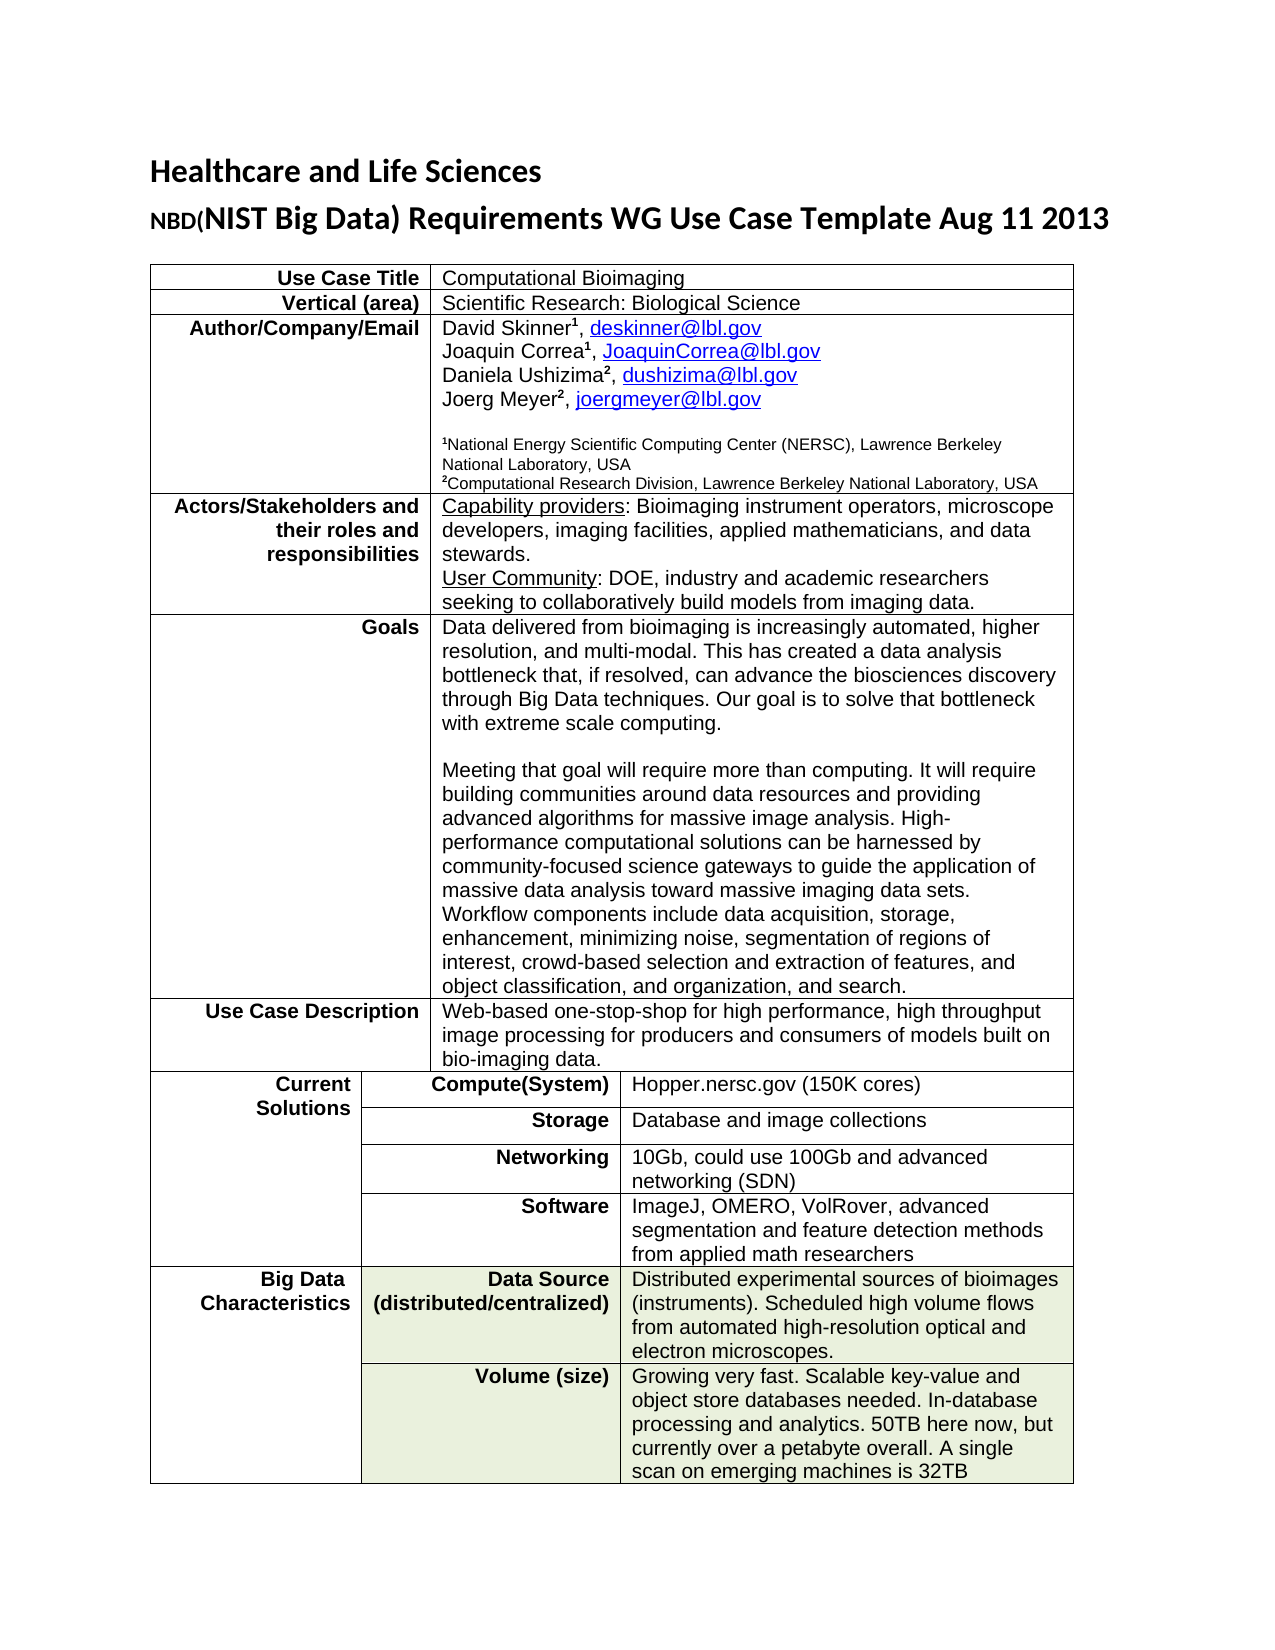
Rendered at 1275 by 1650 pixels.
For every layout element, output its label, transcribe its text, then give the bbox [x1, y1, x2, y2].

table_cell Capability providers: Bioimaging instrument operators, microscope developers, imaging facilities, applied mathematicians, and data stewards. User Community: DOE, industry and academic researchers seeking to collaboratively build models from imaging data. [431, 494, 1073, 613]
table_cell David Skinner1, deskinner@lbl.gov Joaquin Correa1, JoaquinCorrea@lbl.gov Daniela Ushizima2, dushizima@lbl.gov Joerg Meyer2, joergmeyer@lbl.gov 1National Energy Scientific Computing Center (NERSC), Lawrence Berkeley National Laboratory, USA 2Computational Research Division, Lawrence Berkeley National Laboratory, USA [431, 315, 1073, 493]
table_header Use Case Title [151, 265, 430, 289]
table_cell Storage [362, 1108, 620, 1144]
table_cell Scientific Research: Biological Science [431, 290, 1073, 314]
table_cell Data delivered from bioimaging is increasingly automated, higher resolution, and multi-modal. This has created a data analysis bottleneck that, if resolved, can advance the biosciences discovery through Big Data techniques. Our goal is to solve that bottleneck with extreme scale computing. Meeting that goal will require more than computing. It will require building communities around data resources and providing advanced algorithms for massive image analysis. High-performance computational solutions can be harnessed by community-focused science gateways to guide the application of massive data analysis toward massive imaging data sets. Workflow components include data acquisition, storage, enhancement, minimizing noise, segmentation of regions of interest, crowd-based selection and extraction of features, and object classification, and organization, and search. [431, 615, 1073, 998]
text Healthcare and Life Sciences NBD(NIST Big Data) Requirements WG Use Case Template Aug 11 2013 [150, 150, 1125, 237]
table_cell Vertical (area) [151, 290, 430, 314]
table_cell Compute(System) [362, 1072, 620, 1107]
table_cell Use Case Description [151, 999, 430, 1071]
table_cell 10Gb, could use 100Gb and advanced networking (SDN) [621, 1145, 1073, 1193]
table_cell Web-based one-stop-shop for high performance, high throughput image processing for producers and consumers of models built on bio-imaging data. [431, 999, 1073, 1071]
table_cell Database and image collections [621, 1108, 1073, 1144]
table_cell Author/Company/Email [151, 315, 430, 493]
table_cell Hopper.nersc.gov (150K cores) [621, 1072, 1073, 1107]
table_cell Big Data Characteristics [151, 1267, 361, 1483]
table_cell Distributed experimental sources of bioimages (instruments). Scheduled high volume flows from automated high-resolution optical and electron microscopes. [621, 1267, 1073, 1362]
table_cell Networking [362, 1145, 620, 1193]
table_cell Actors/Stakeholders and their roles and responsibilities [151, 494, 430, 613]
table_cell Goals [151, 615, 430, 998]
table_cell Volume (size) [362, 1364, 620, 1483]
table_header Computational Bioimaging [431, 265, 1073, 289]
table_cell Current Solutions [151, 1072, 361, 1266]
table_cell Data Source (distributed/centralized) [362, 1267, 620, 1362]
table_cell ImageJ, OMERO, VolRover, advanced segmentation and feature detection methods from applied math researchers [621, 1194, 1073, 1266]
table_cell Software [362, 1194, 620, 1266]
table_cell Growing very fast. Scalable key-value and object store databases needed. In-database processing and analytics. 50TB here now, but currently over a petabyte overall. A single scan on emerging machines is 32TB [621, 1364, 1073, 1483]
